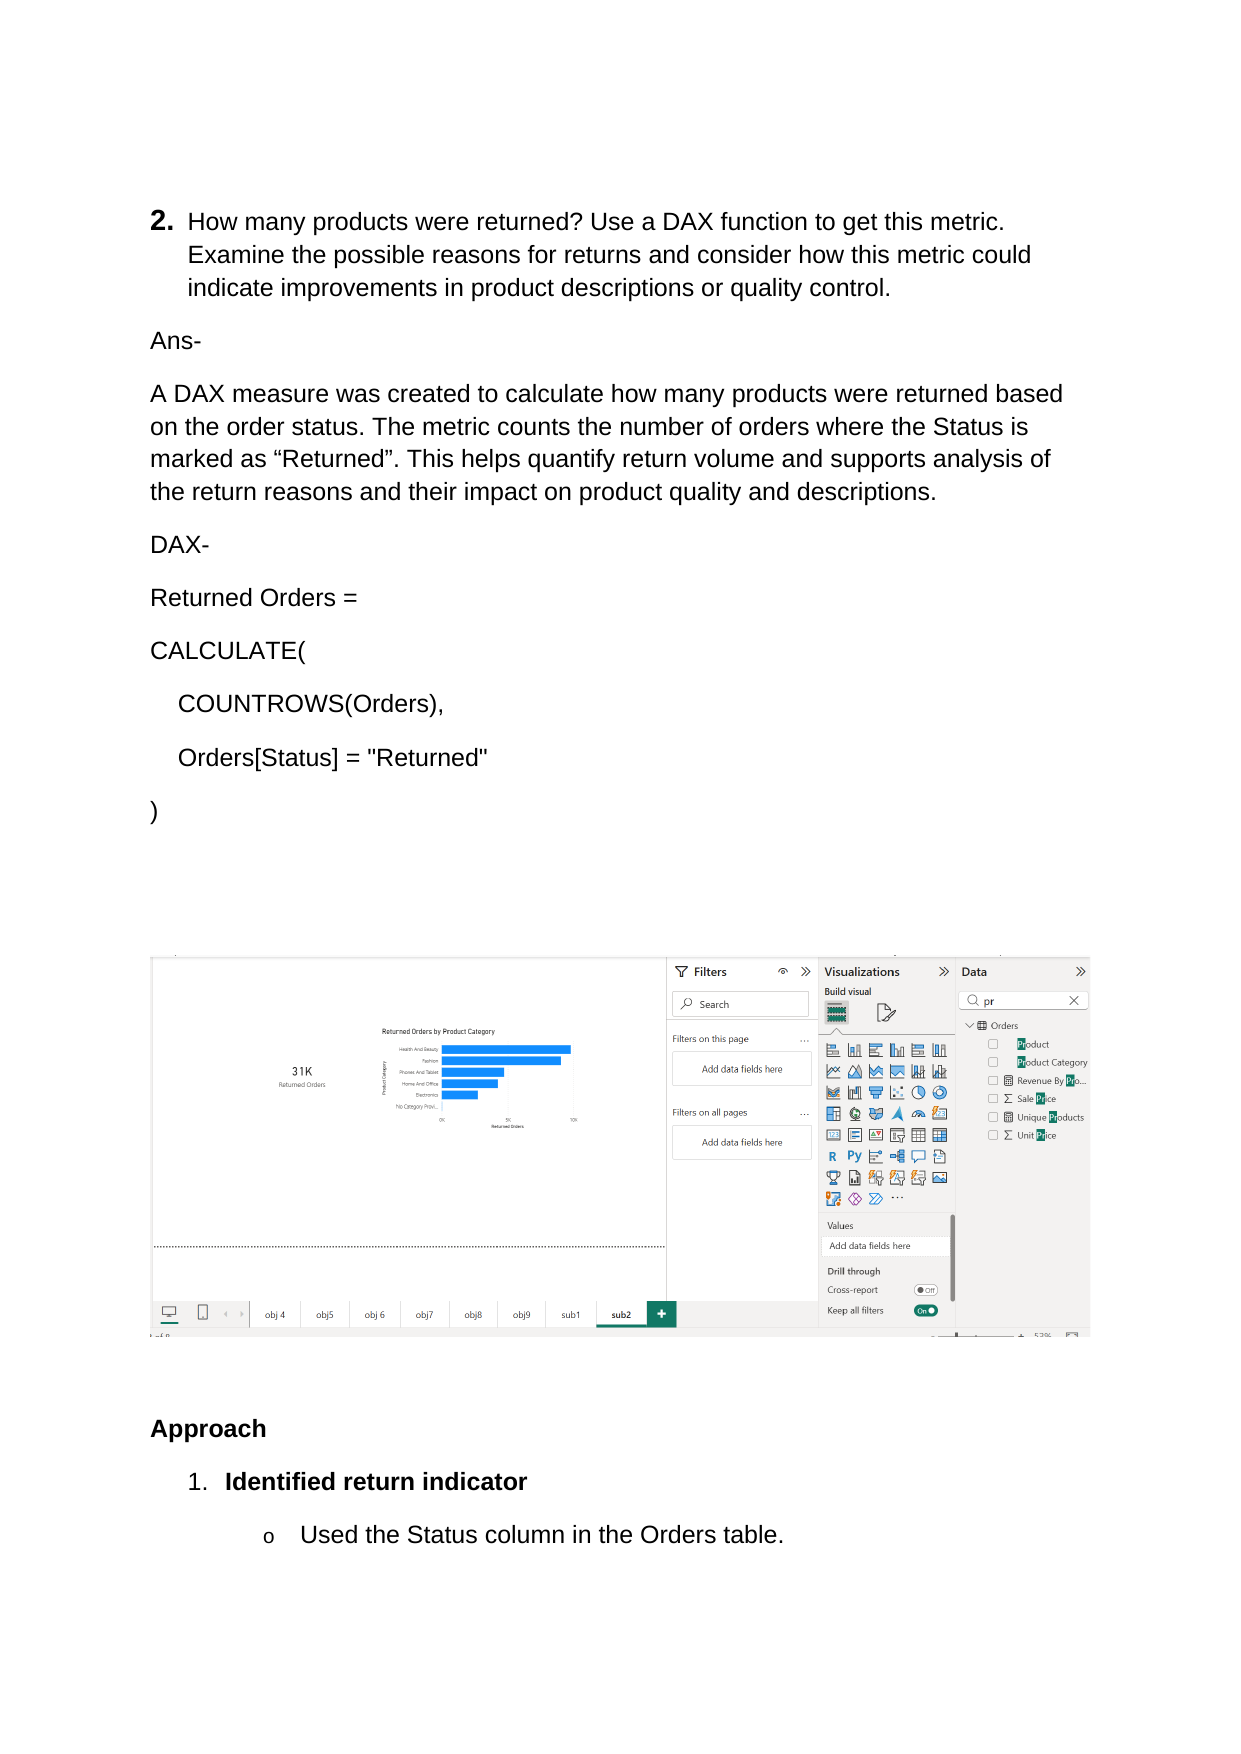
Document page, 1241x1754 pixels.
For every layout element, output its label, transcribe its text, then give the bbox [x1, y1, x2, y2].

text A DAX measure was created to calculate how many products were returned based on the order status. The metric counts the number of orders where the Status is marked as “Returned”. This helps quantify return volume and supports analysis of the return reasons and their impact on product quality and descriptions. [150, 379, 1090, 505]
text Orders[Status] = "Returned" [150, 743, 1090, 771]
text Ans- [150, 326, 1090, 355]
list Used the Status column in the Orders table. [262, 1520, 1090, 1550]
text COUNTROWS(Orders), [150, 689, 1090, 718]
text ) [150, 796, 1090, 824]
text CALCULATE( [150, 636, 1090, 665]
text Returned Orders = [150, 583, 1090, 612]
list How many products were returned? Use a DAX function to get this metric. Examine the possible reasons for returns and consider how this metric could indicate improvements in product descriptions or quality control. [150, 203, 1090, 302]
picture [150, 955, 1091, 1337]
text Approach [150, 1413, 1090, 1442]
text DAX- [150, 530, 1090, 558]
list Identified return indicator [187, 1467, 1090, 1496]
